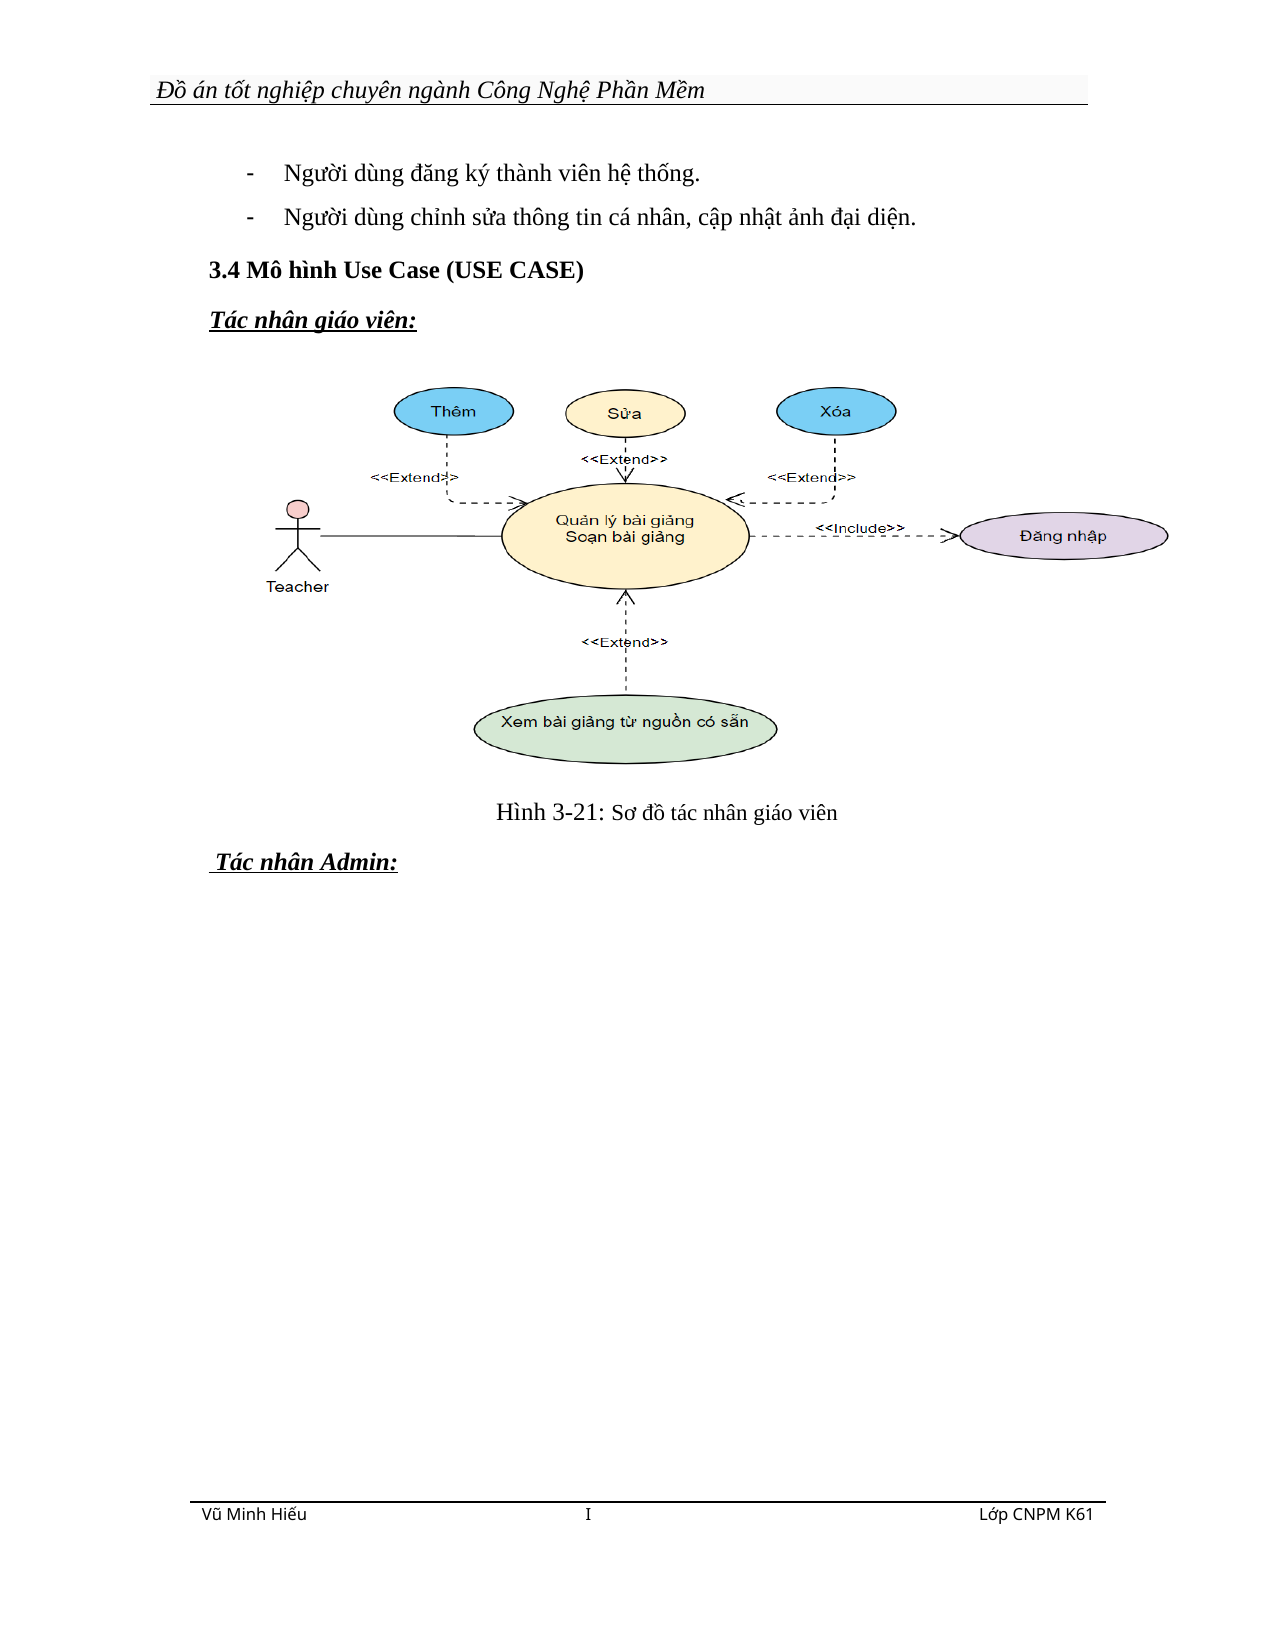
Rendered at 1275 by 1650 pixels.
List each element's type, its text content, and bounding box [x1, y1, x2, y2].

subtitle Mô hình Use Case (USE CASE) [150, 256, 1125, 284]
list Người dùng chỉnh sửa thông tin cá nhân, cập nhật ảnh đại diện. [246, 199, 1125, 233]
text Tác nhân Admin: [150, 847, 1125, 876]
text Tác nhân giáo viên: [150, 305, 1125, 334]
list Người dùng đăng ký thành viên hệ thống. [246, 154, 1125, 189]
picture [208, 355, 1184, 777]
